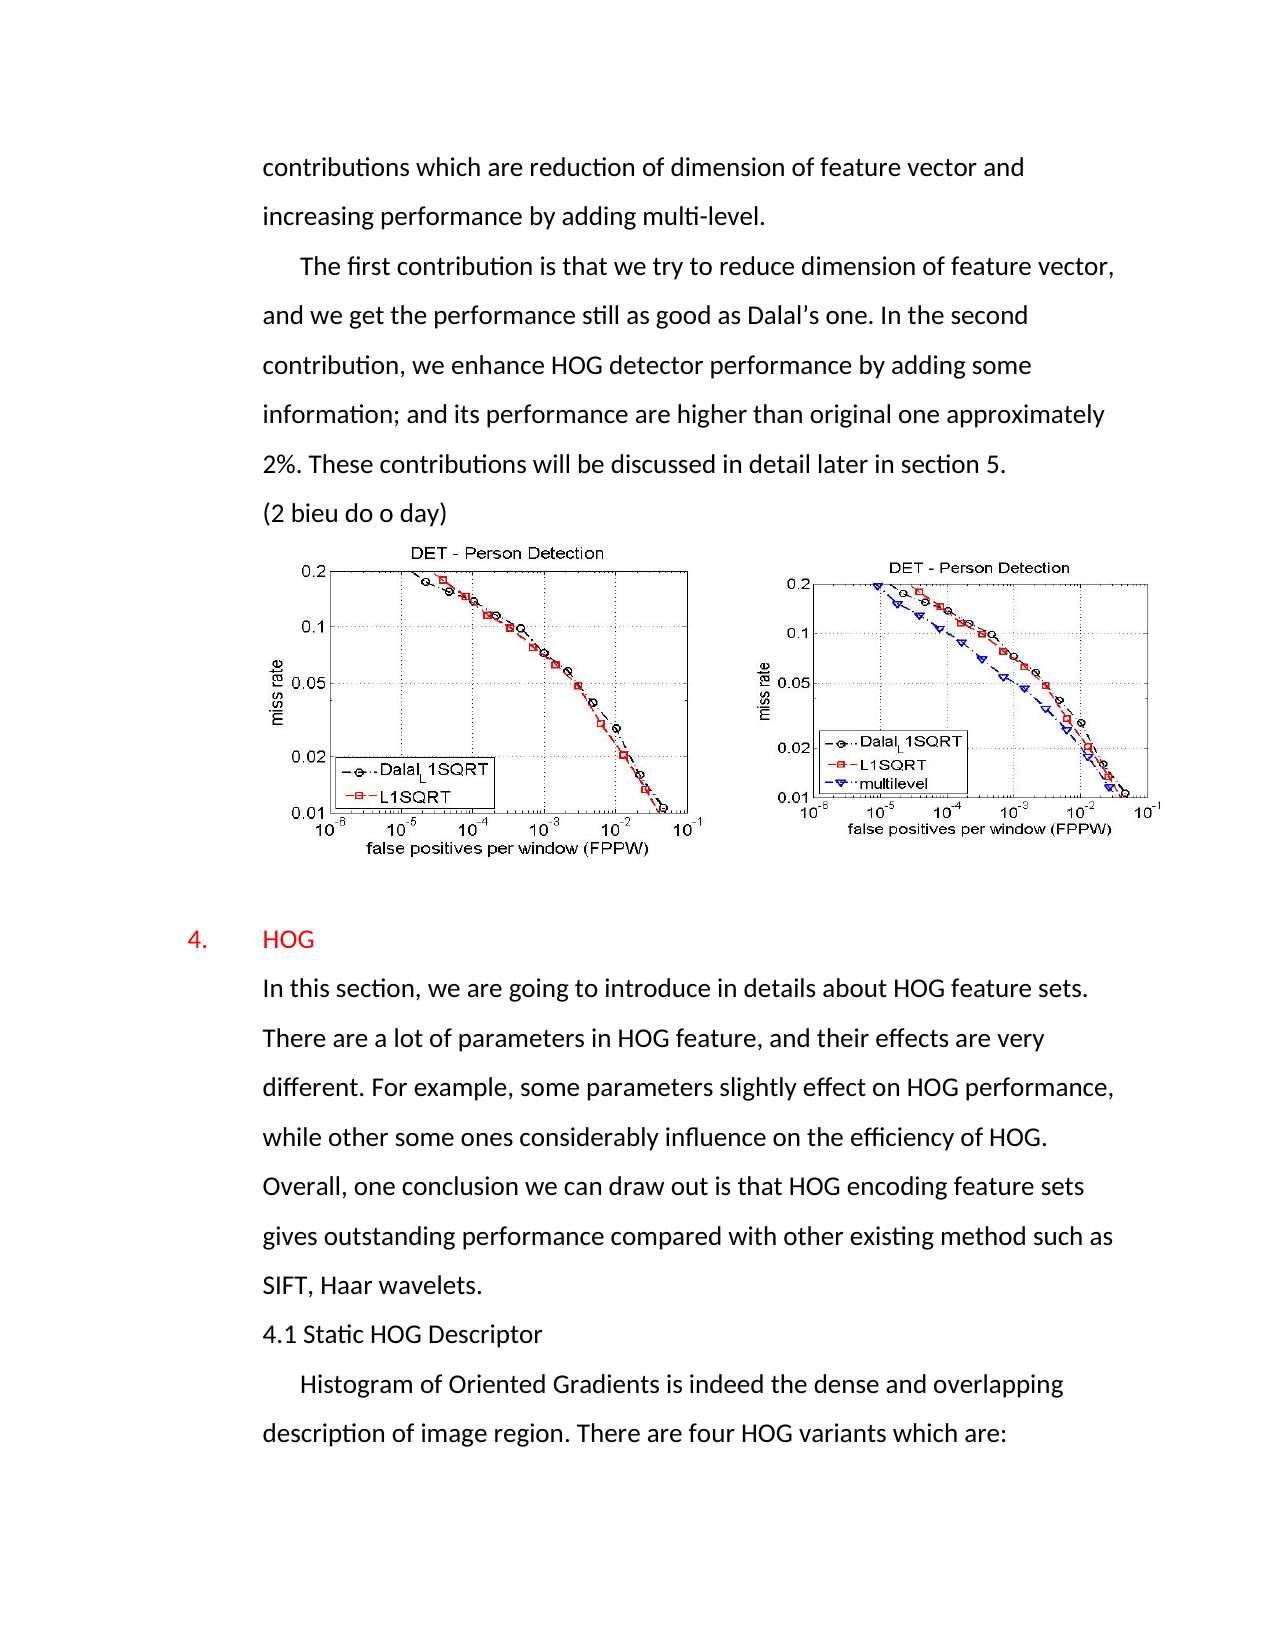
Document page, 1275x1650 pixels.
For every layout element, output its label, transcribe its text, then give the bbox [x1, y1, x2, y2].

picture [751, 562, 1177, 837]
list (2 bieu do o day) [262, 496, 1125, 529]
picture [262, 545, 718, 859]
list The first contribution is that we try to reduce dimension of feature vector, and we get the performance still as good as Dalal’s one. In the second contribution, we enhance HOG detector performance by adding some information; and its performance are higher than original one approximately 2%. These contributions will be discussed in detail later in section 5. [262, 249, 1125, 480]
list 4.1 Static HOG Descriptor [262, 1318, 1125, 1351]
list Histogram of Oriented Gradients is indeed the dense and overlapping description of image region. There are four HOG variants which are: [262, 1367, 1125, 1449]
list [262, 150, 1125, 232]
list HOG [187, 922, 1125, 955]
list In this section, we are going to introduce in details about HOG feature sets. There are a lot of parameters in HOG feature, and their effects are very different. For example, some parameters slightly effect on HOG performance, while other some ones considerably influence on the efficiency of HOG. Overall, one conclusion we can draw out is that HOG encoding feature sets gives outstanding performance compared with other existing method such as SIFT, Haar wavelets. [262, 971, 1125, 1301]
